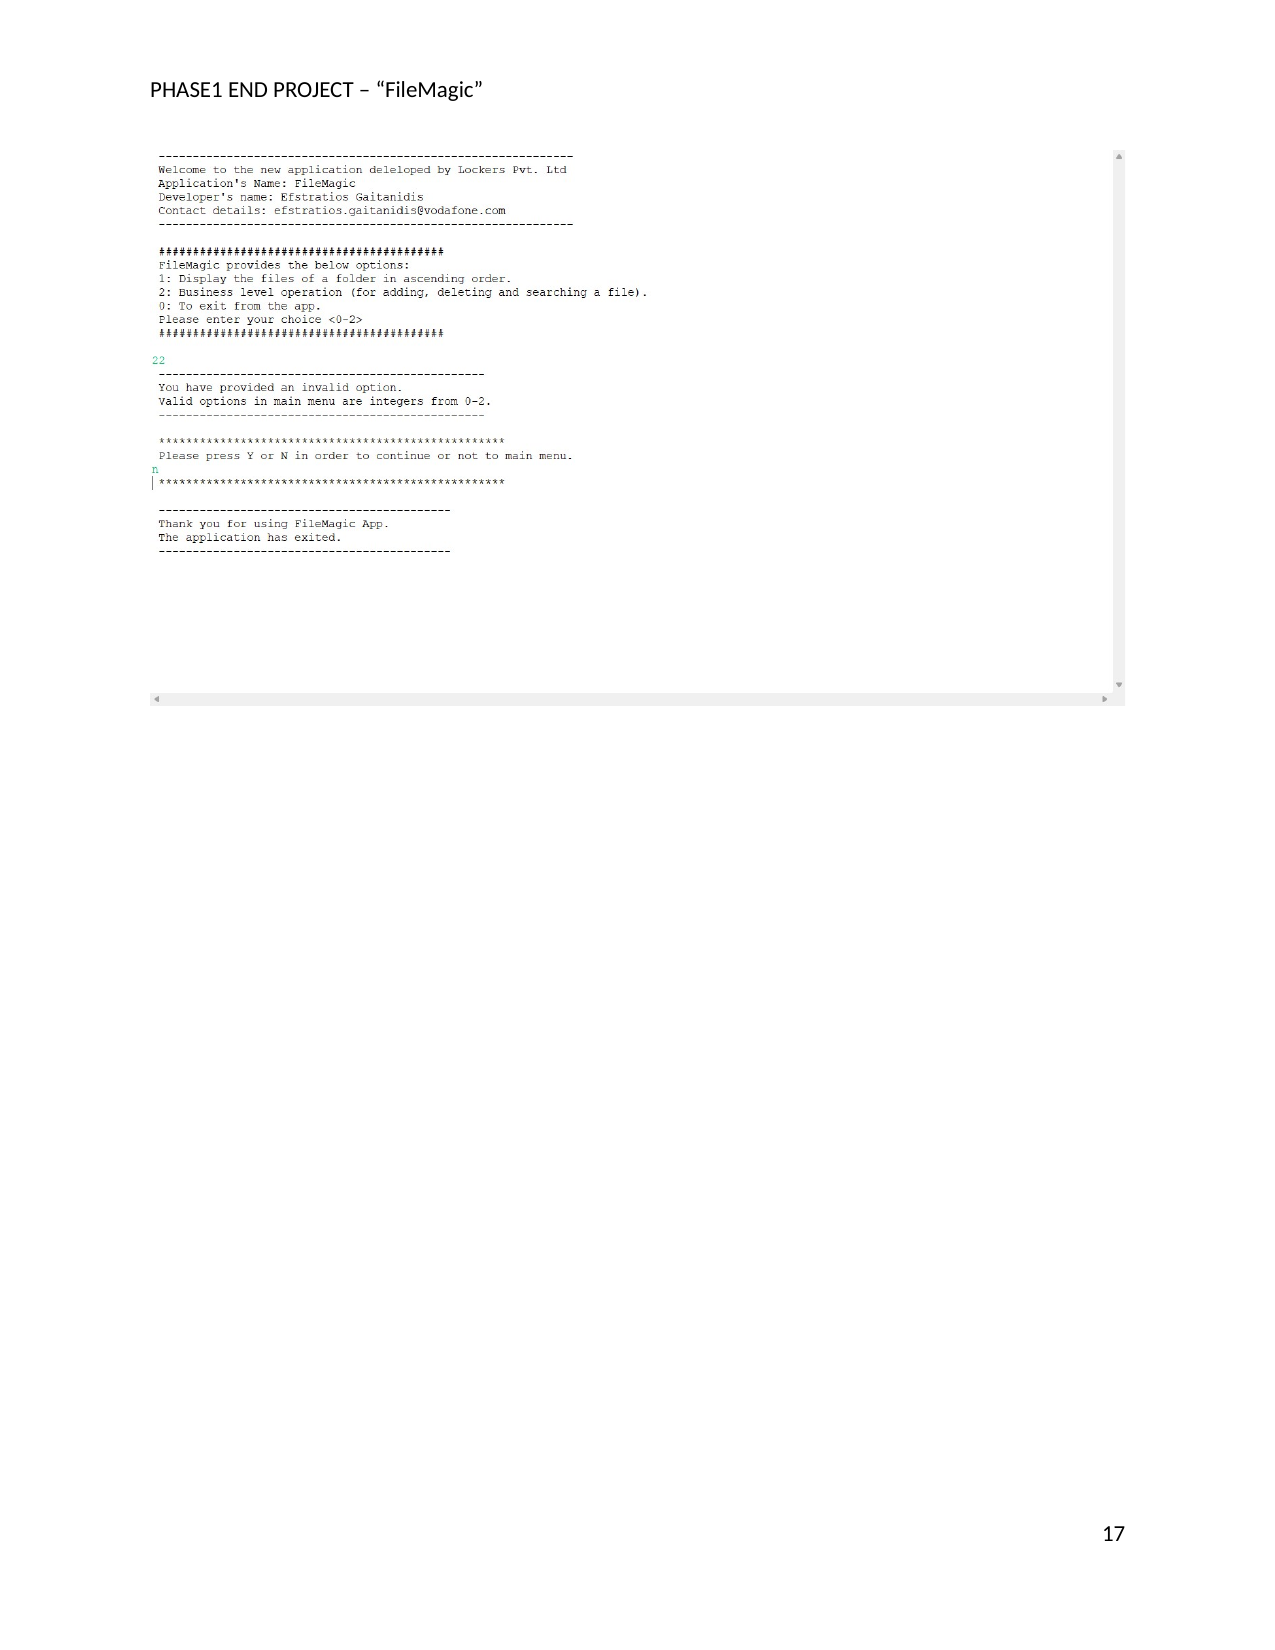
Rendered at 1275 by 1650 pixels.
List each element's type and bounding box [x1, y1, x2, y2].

picture [150, 150, 1125, 706]
